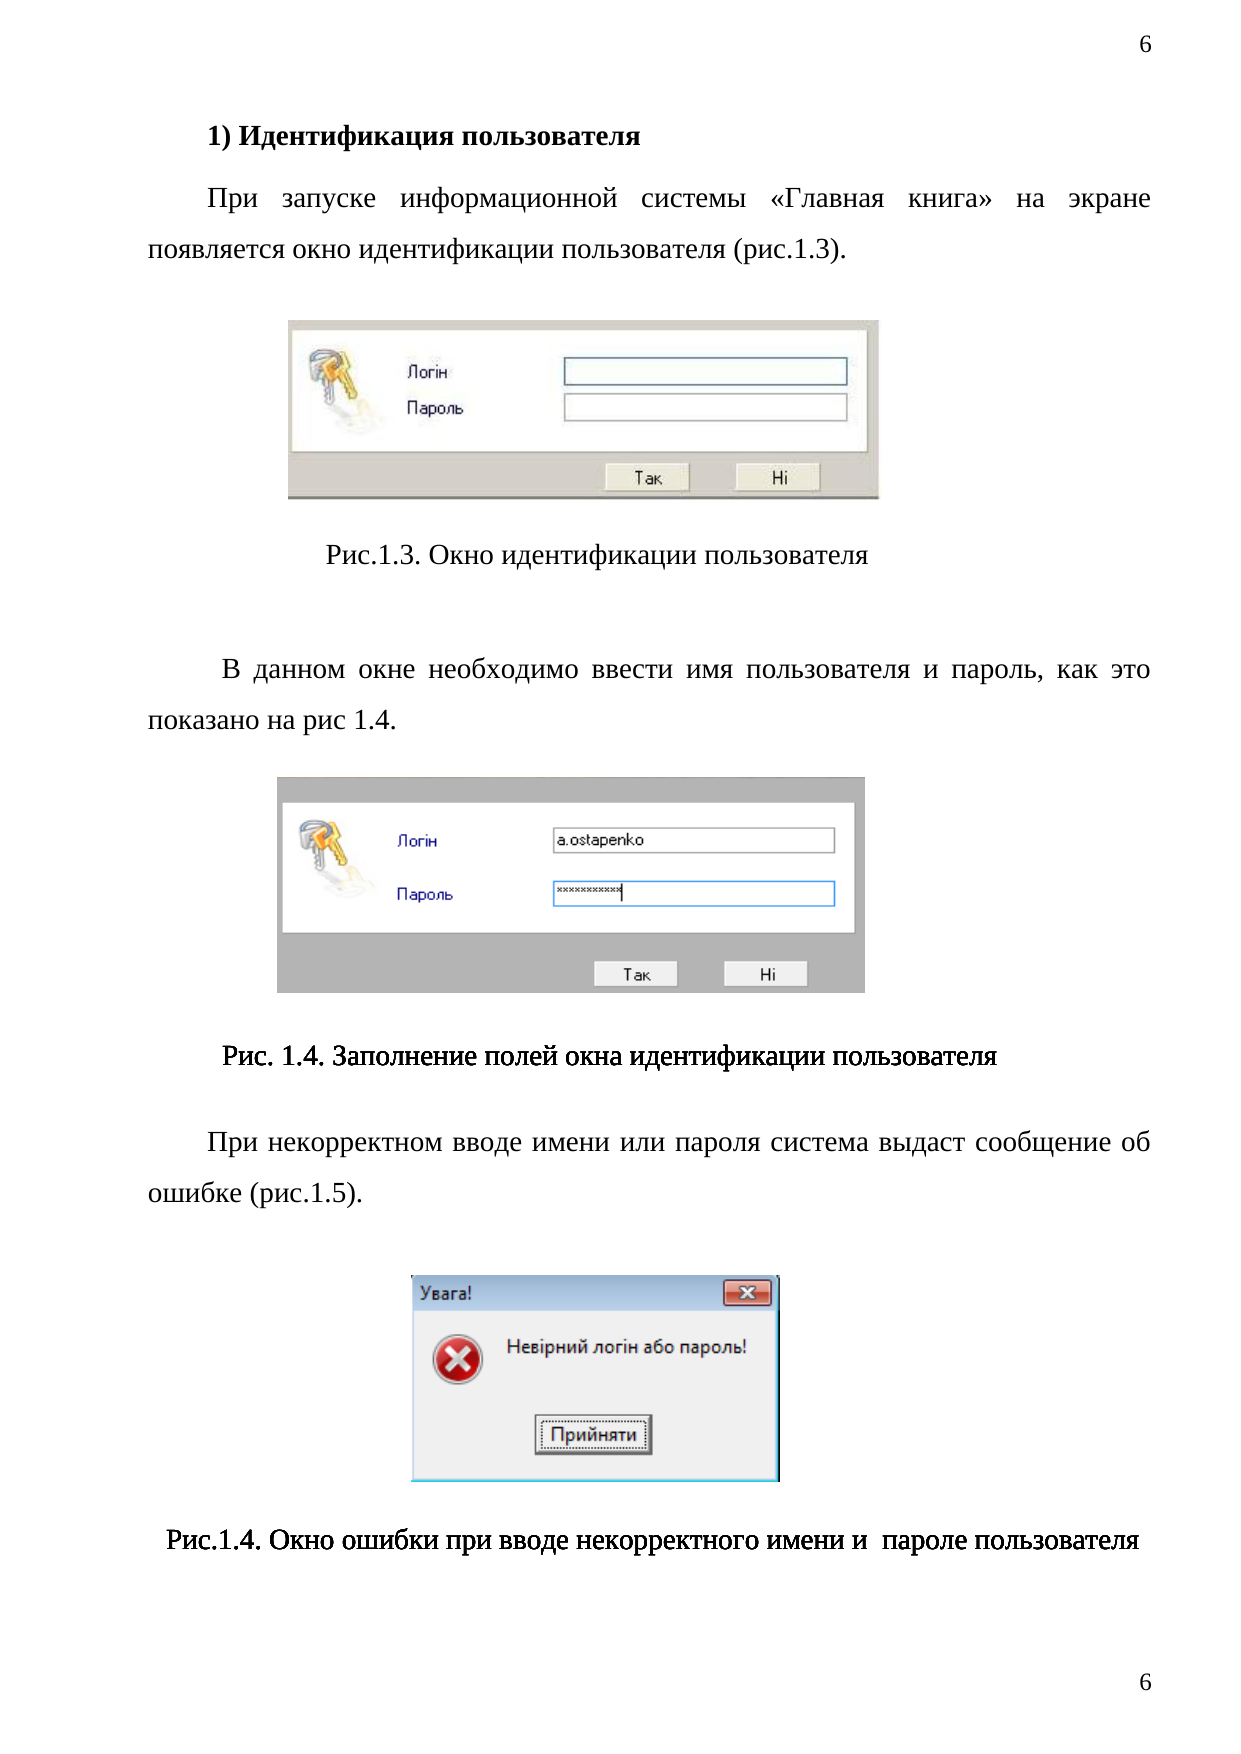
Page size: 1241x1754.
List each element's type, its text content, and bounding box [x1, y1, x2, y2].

picture [411, 1275, 780, 1482]
picture [277, 777, 865, 993]
text В данном окне необходимо ввести имя пользователя и пароль, как это показано на рис 1.4. [148, 306, 1152, 735]
subtitle 1) Идентификация пользователя [148, 118, 1152, 151]
text При запуске информационной системы «Главная книга» на экране появляется окно идентификации пользователя (рис.1.3). [148, 181, 1152, 264]
text При некорректном вводе имени или пароля система выдаст сообщение об ошибке (рис.1.5). [148, 1124, 1152, 1208]
